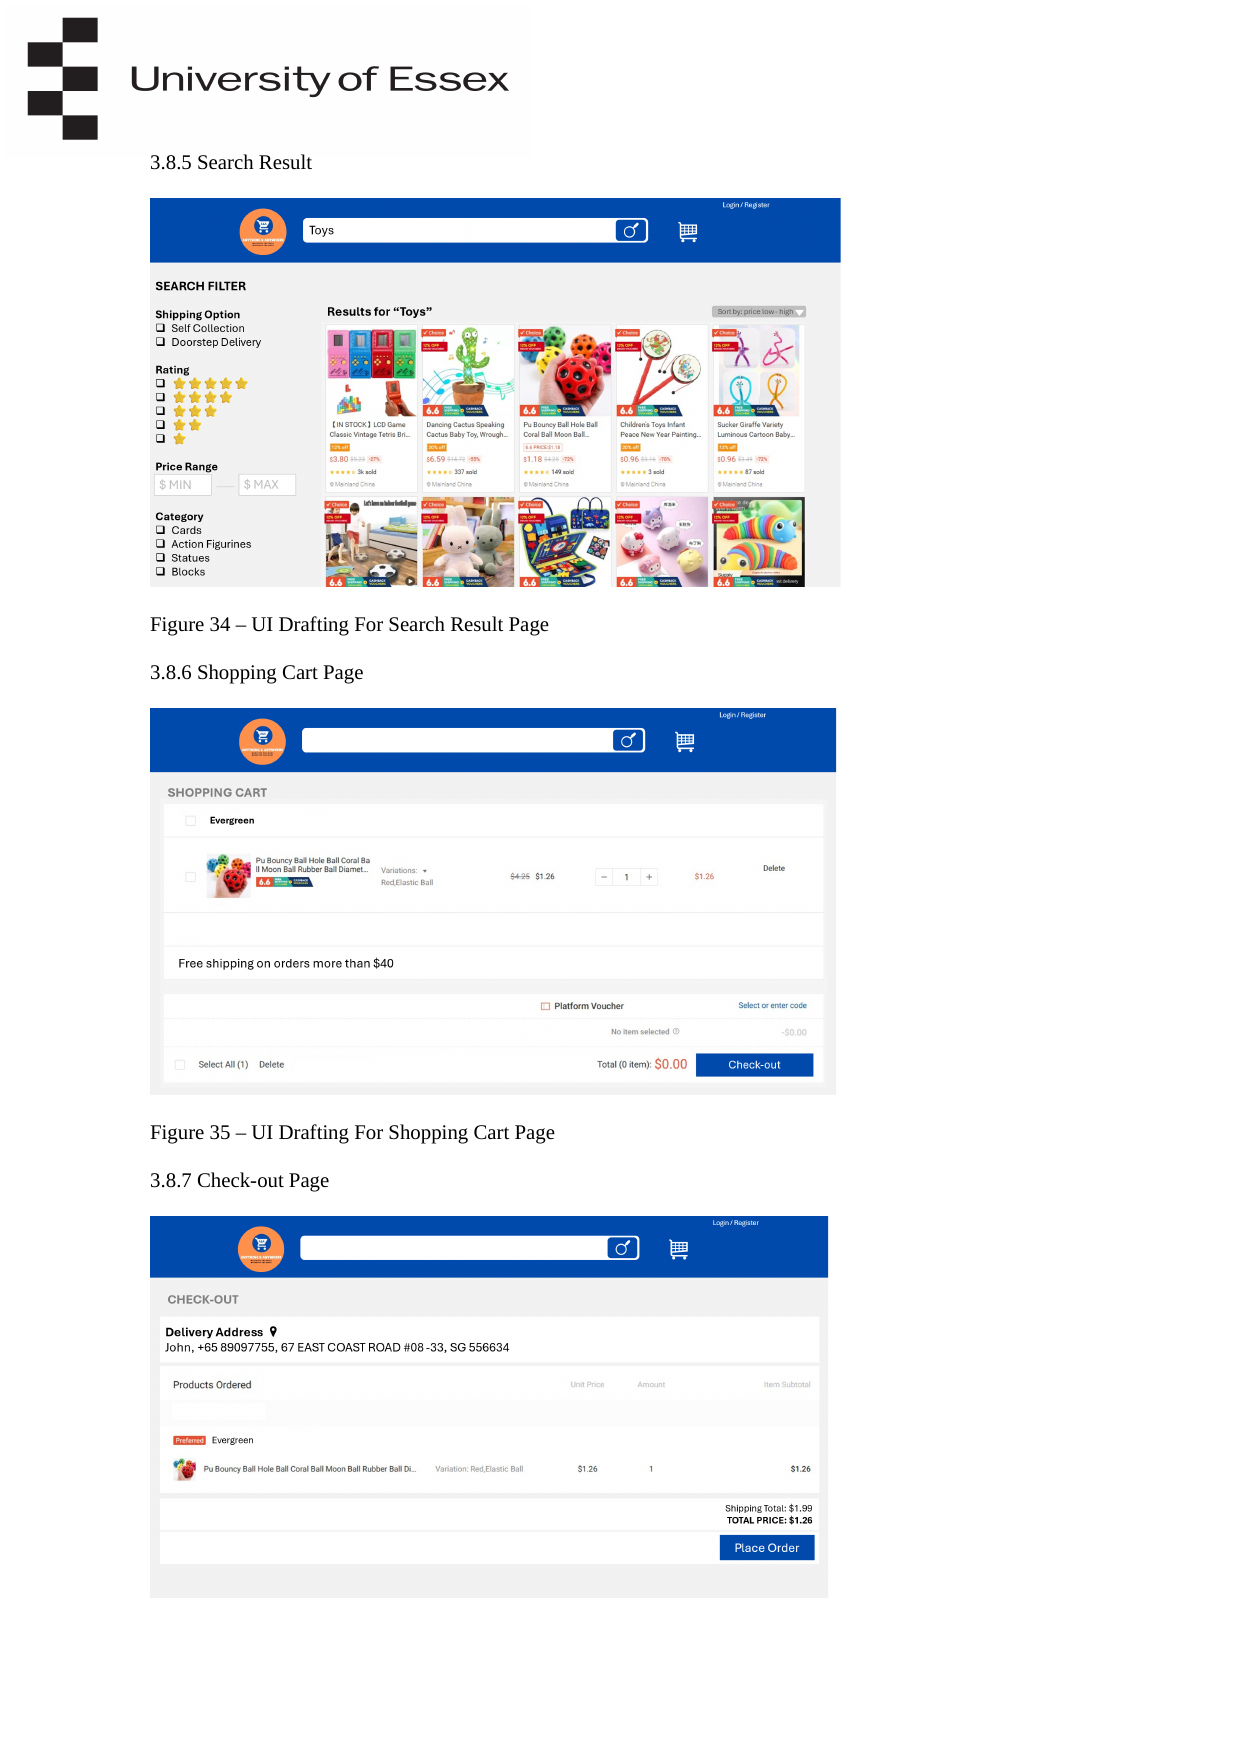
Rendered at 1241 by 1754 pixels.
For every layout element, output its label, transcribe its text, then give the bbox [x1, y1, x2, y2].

picture [150, 708, 837, 1095]
text 3.8.7 Check-out Page [150, 1168, 1090, 1192]
text Figure 35 – UI Drafting For Shopping Cart Page [150, 1120, 1090, 1144]
picture [150, 1216, 829, 1598]
text Figure 34 – UI Drafting For Search Result Page [150, 612, 1090, 636]
picture [3, 3, 533, 158]
text 3.8.5 Search Result [150, 150, 1090, 174]
picture [150, 198, 841, 587]
text 3.8.6 Shopping Cart Page [150, 660, 1090, 684]
